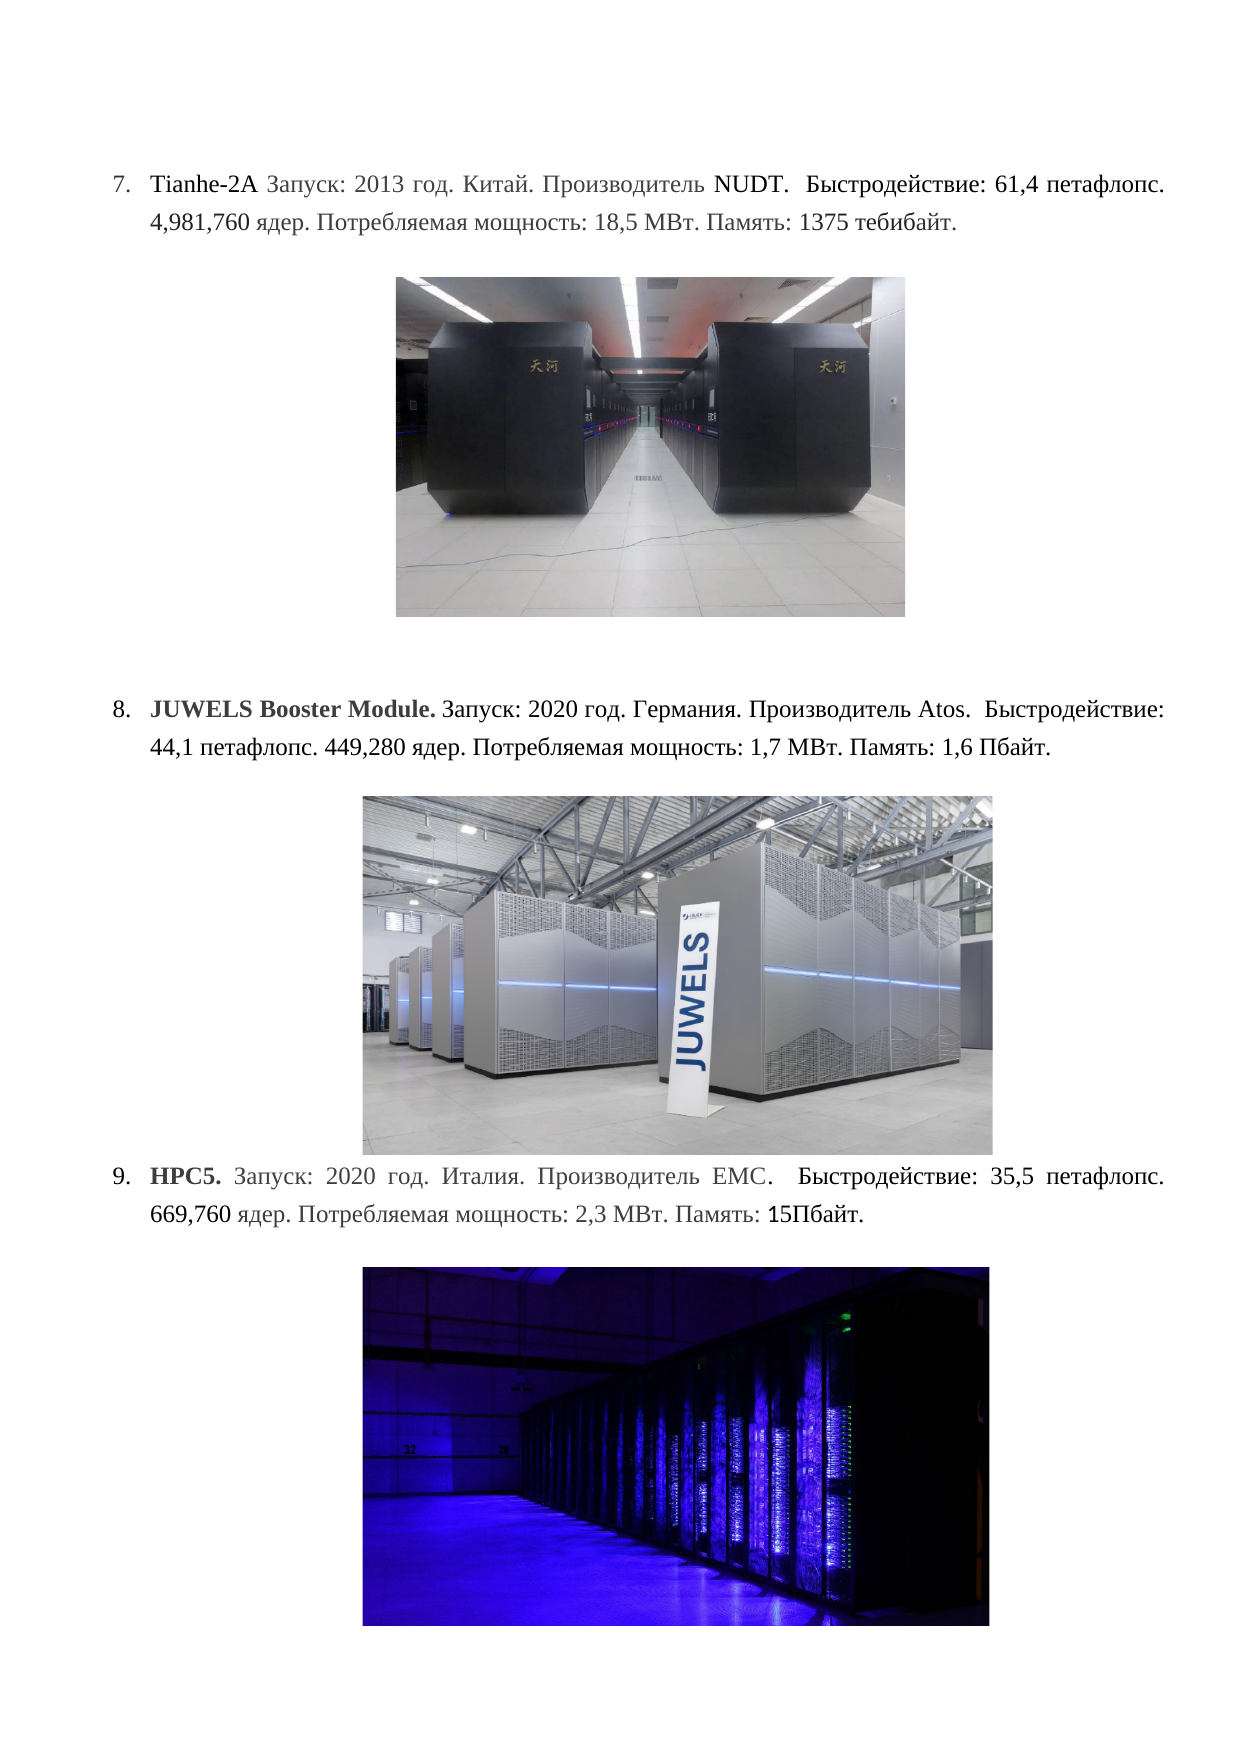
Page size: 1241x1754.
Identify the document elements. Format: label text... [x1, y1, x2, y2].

picture [395, 277, 906, 617]
list JUWELS Booster Module. Запуск: 2020 год. Германия. Производитель Atos. Быстродействие: 44,1 петафлопс. 449,280 ядер. Потребляемая мощность: 1,7 МВт. Память: 1,6 Пбайт. [112, 687, 1165, 762]
picture [362, 1267, 990, 1626]
list Tianhe-2A Запуск: 2013 год. Китай. Производитель NUDT. Быстродействие: 61,4 петафлопс. 4,981,760 ядер. Потребляемая мощность: 18,5 МВт. Память: 1375 тебибайт. [112, 162, 1165, 237]
picture [362, 796, 993, 1155]
